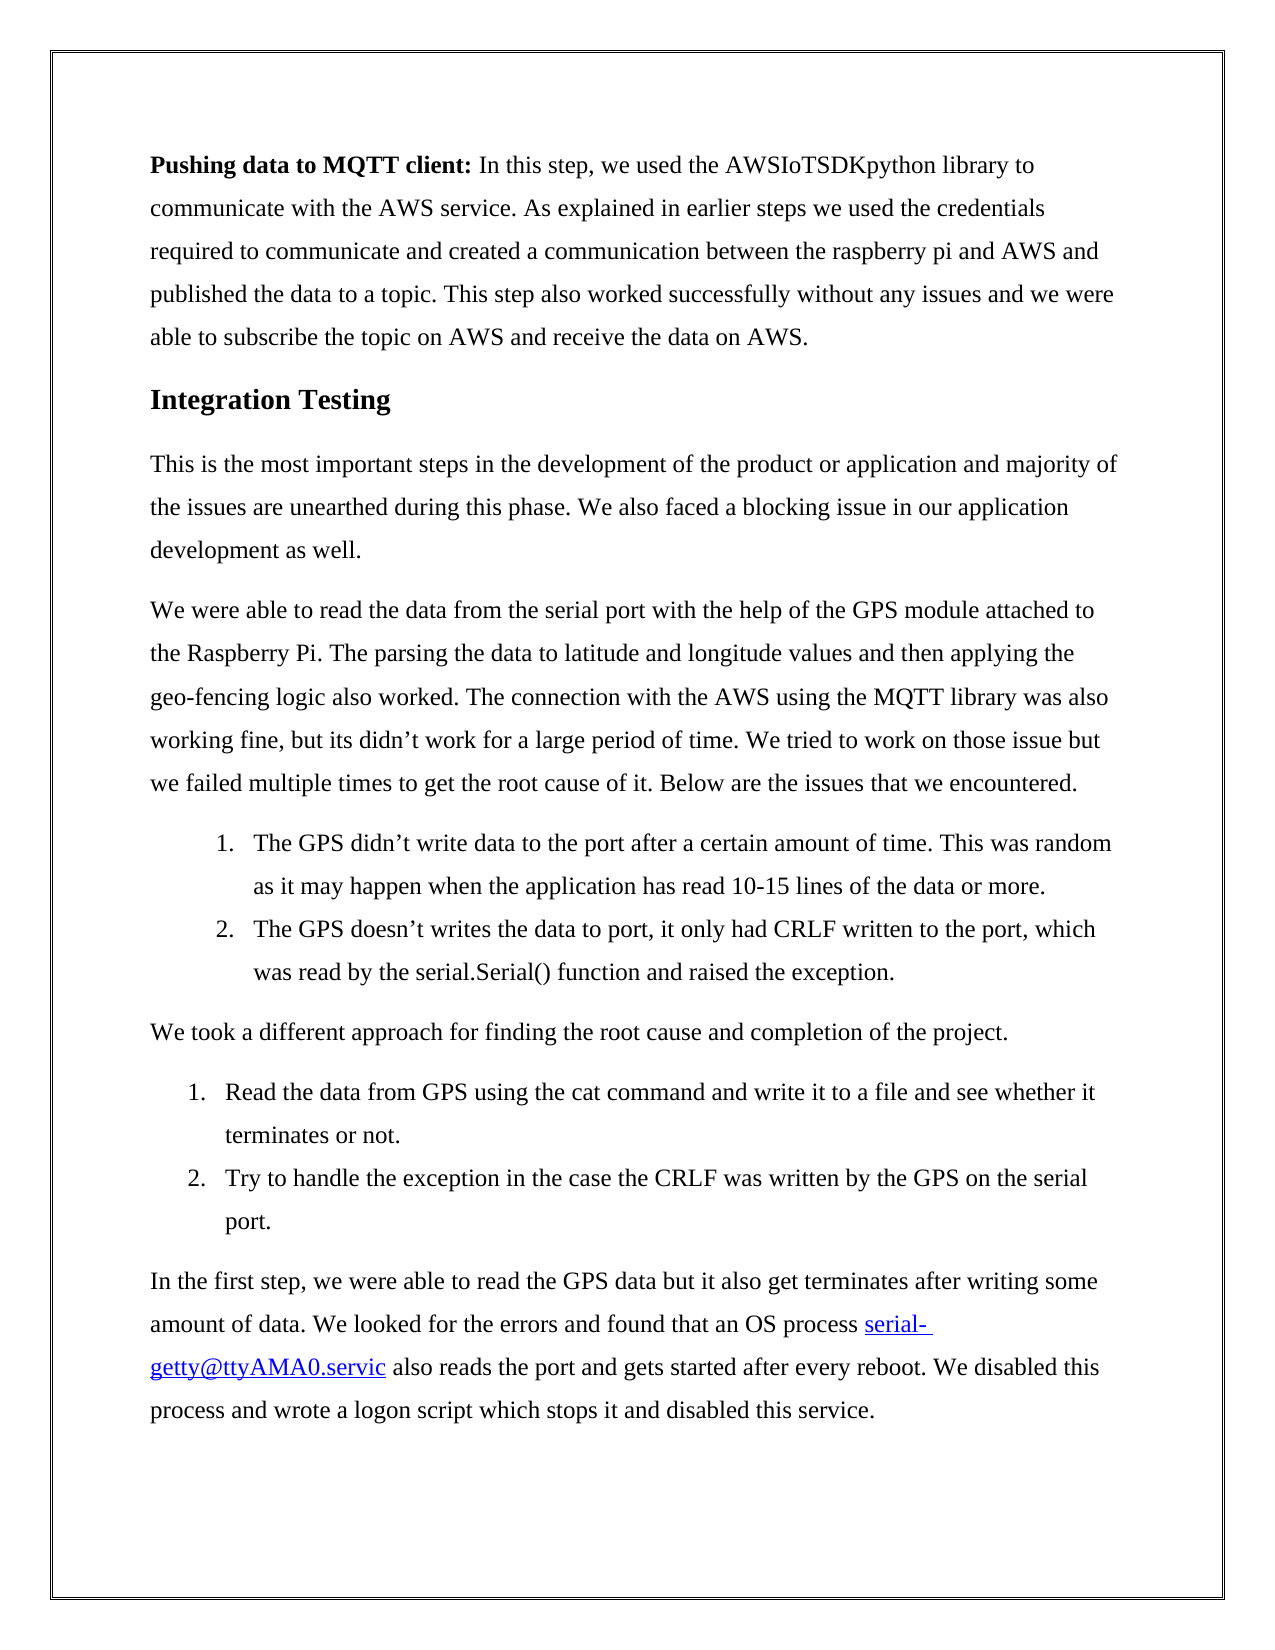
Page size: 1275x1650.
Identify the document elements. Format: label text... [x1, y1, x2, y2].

list Try to handle the exception in the case the CRLF was written by the GPS on the serial port. [187, 1163, 1125, 1235]
list Read the data from GPS using the cat command and write it to a file and see whether it terminates or not. [187, 1077, 1125, 1148]
text This is the most important steps in the development of the product or application and majority of the issues are unearthed during this phase. We also faced a blocking issue in our application development as well. [150, 449, 1125, 564]
text We took a different approach for finding the root cause and completion of the project. [150, 1017, 1125, 1046]
text In the first step, we were able to read the GPS data but it also get terminates after writing some amount of data. We looked for the errors and found that an OS process serial- getty@ttyAMA0.servic also reads the port and gets started after every reboot. We disabled this process and wrote a logon script which stops it and disabled this service. [150, 1266, 1125, 1424]
text We were able to read the data from the serial port with the help of the GPS module attached to the Raspberry Pi. The parsing the data to latitude and longitude values and then applying the geo-fencing logic also worked. The connection with the AWS using the MQTT library was also working fine, but its didn’t work for a large period of time. We tried to work on those issue but we failed multiple times to get the root cause of it. Below are the issues that we encountered. [150, 595, 1125, 797]
list The GPS doesn’t writes the data to port, it only had CRLF written to the port, which was read by the serial.Serial() function and raised the exception. [216, 914, 1125, 986]
text Integration Testing [150, 382, 1125, 416]
list The GPS didn’t write data to the port after a certain amount of time. This was random as it may happen when the application has read 10-15 lines of the data or more. [216, 828, 1125, 899]
text Pushing data to MQTT client: In this step, we used the AWSIoTSDKpython library to communicate with the AWS service. As explained in earlier steps we used the credentials required to communicate and created a communication between the raspberry pi and AWS and published the data to a topic. This step also worked successfully without any issues and we were able to subscribe the topic on AWS and receive the data on AWS. [150, 150, 1125, 351]
